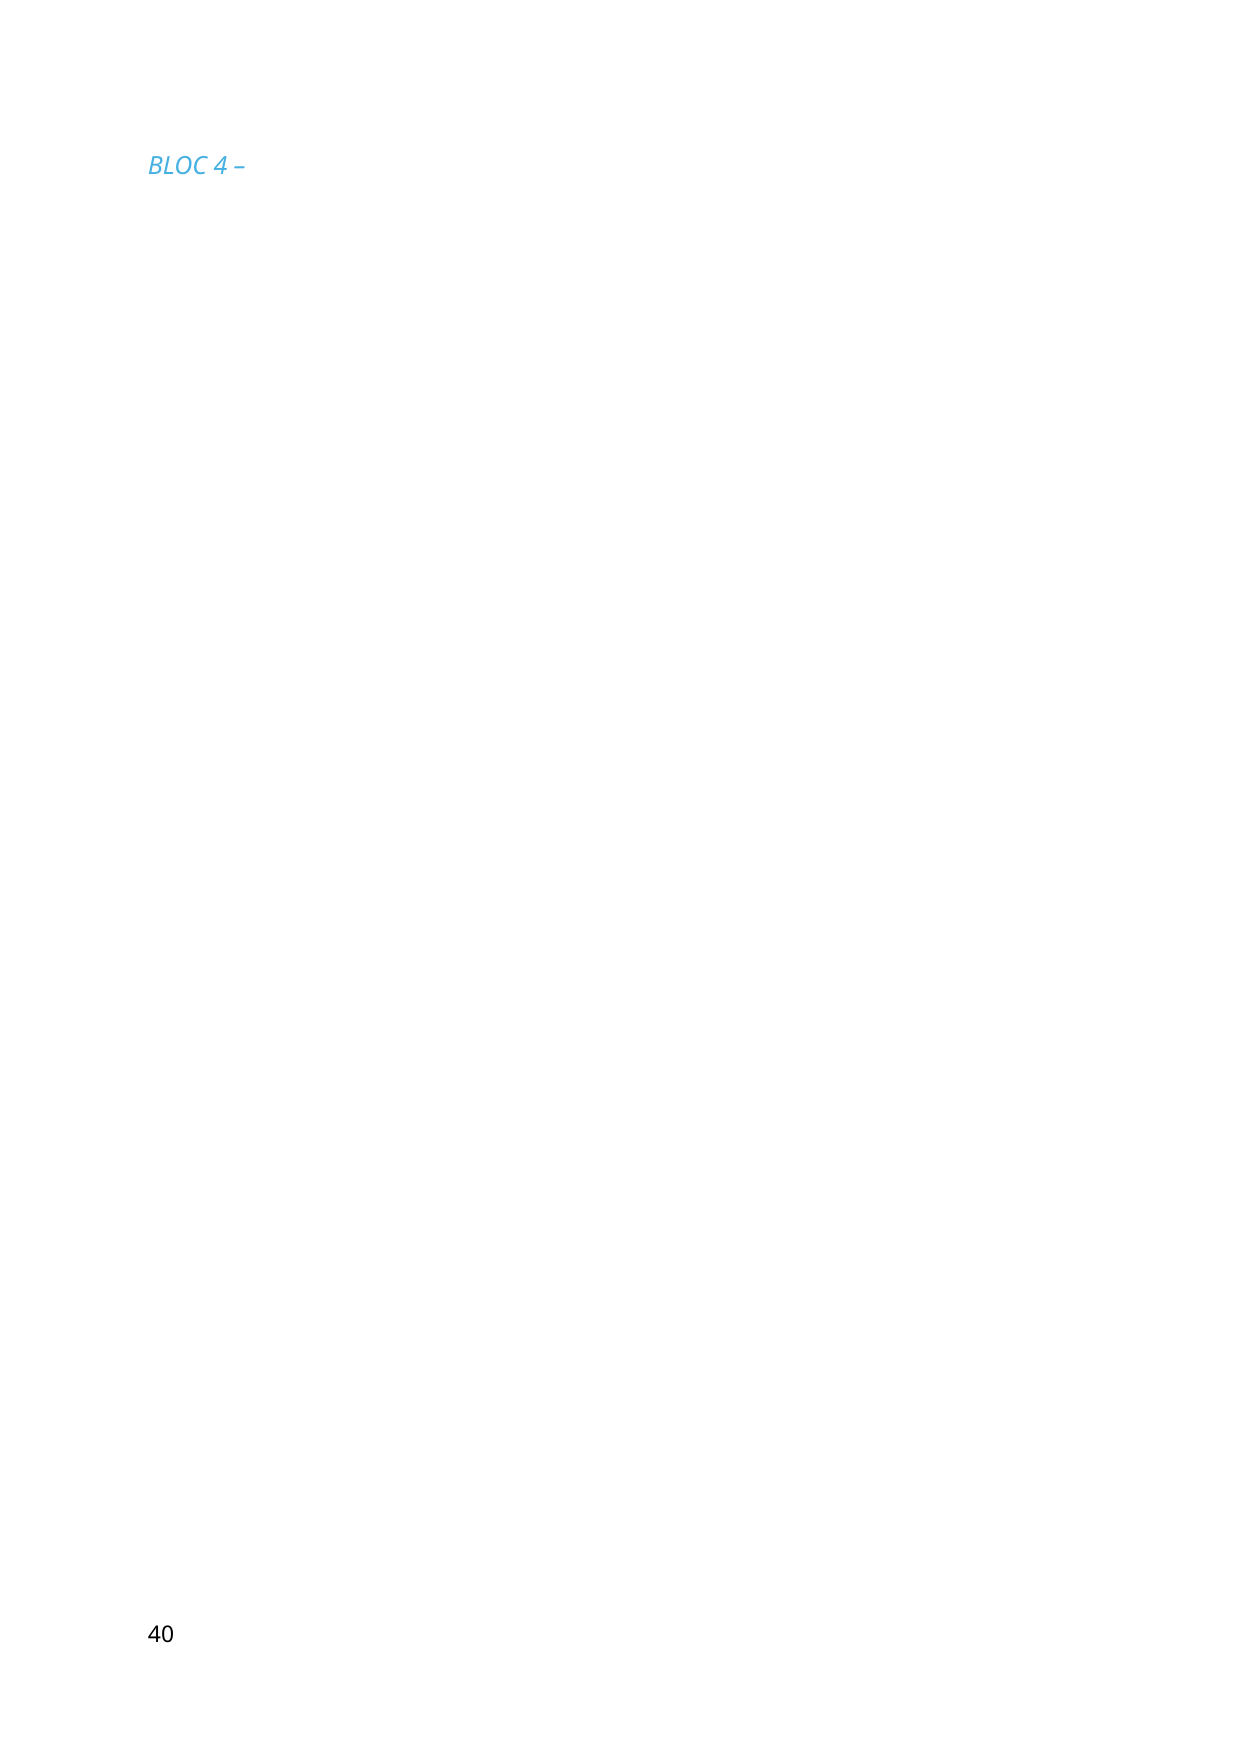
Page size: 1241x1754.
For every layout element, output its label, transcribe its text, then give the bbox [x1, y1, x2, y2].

text BLOC 4 – [148, 148, 1093, 182]
